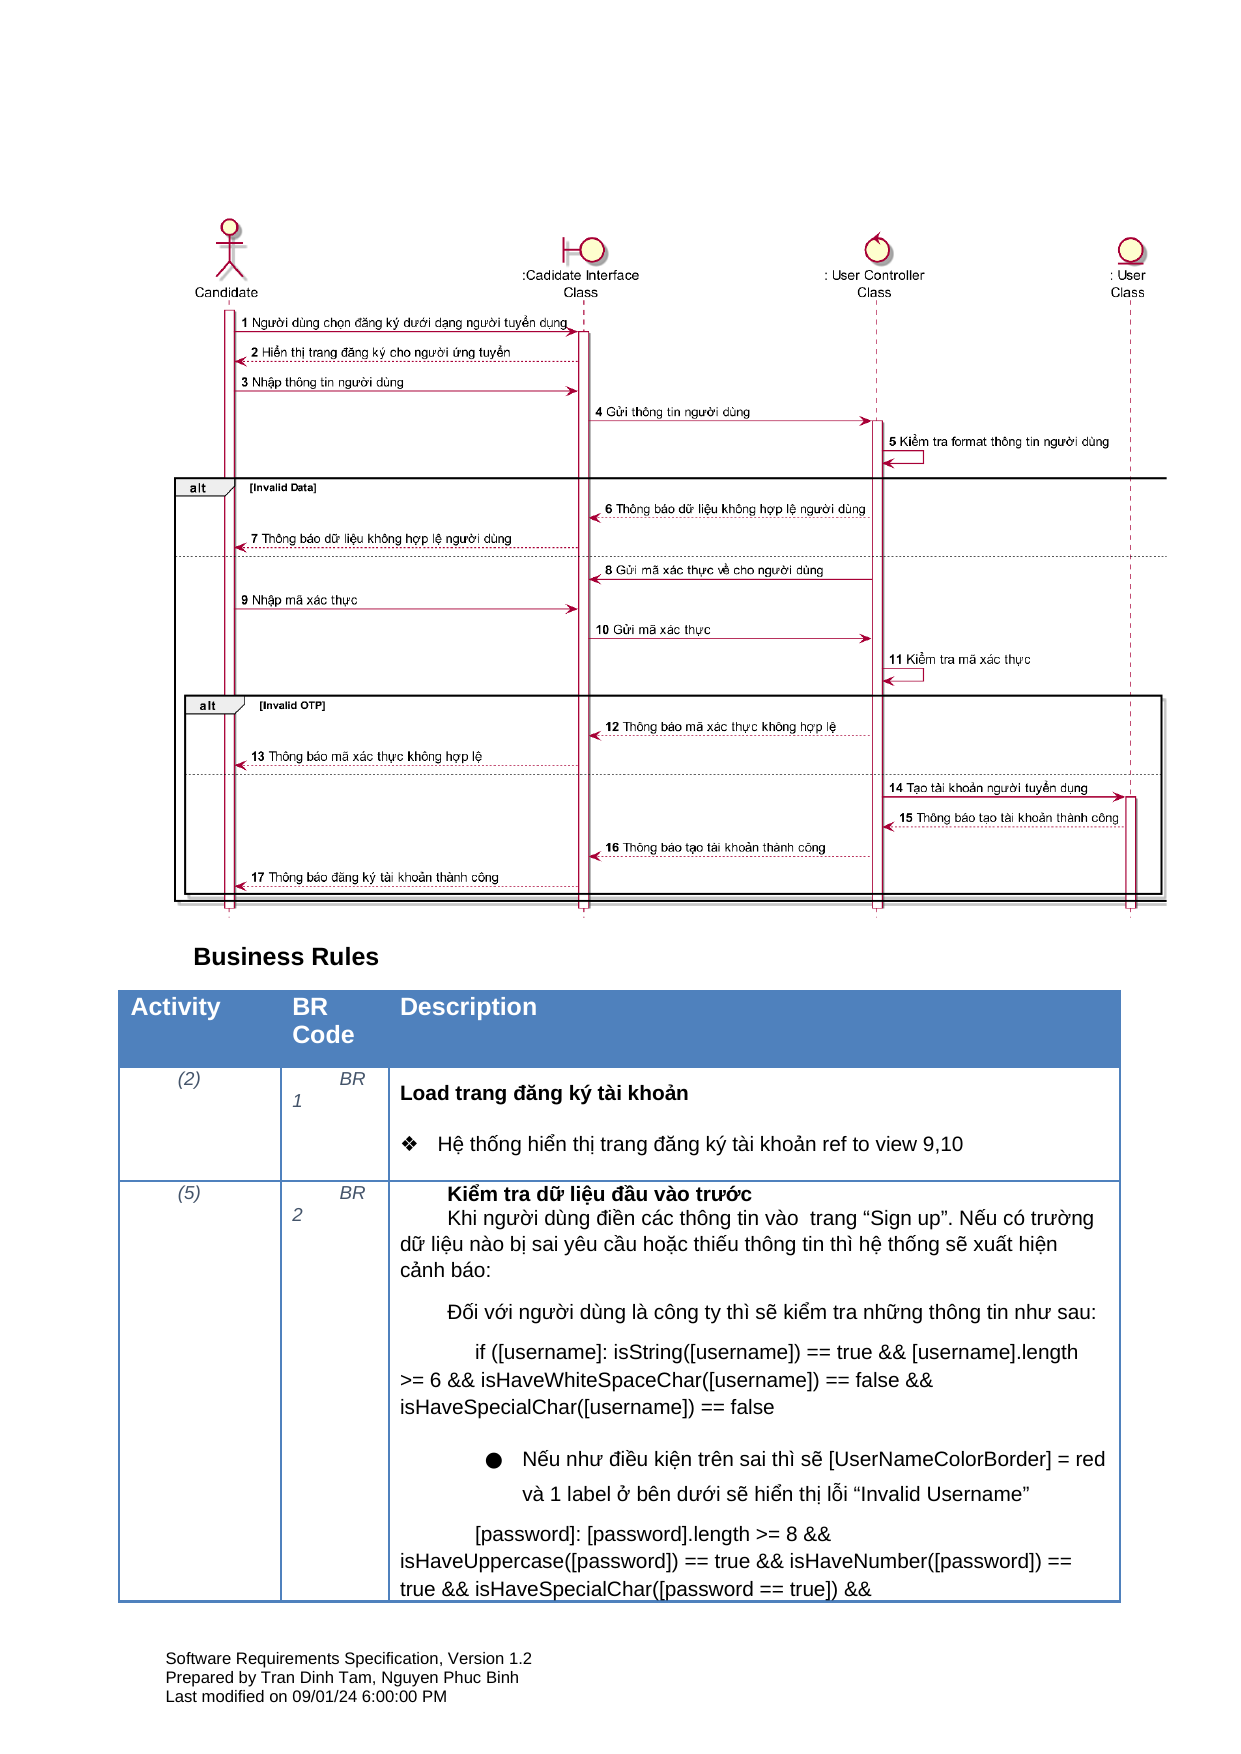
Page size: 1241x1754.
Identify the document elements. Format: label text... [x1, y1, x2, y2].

text Business Rules [118, 942, 1122, 971]
picture [165, 213, 1167, 923]
table_cell Load trang đăng ký tài khoản Hệ thống hiển thị trang đăng ký tài khoản ref to view 9,10 [390, 1068, 1119, 1180]
table_header Description [390, 992, 1119, 1066]
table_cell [390, 1182, 1119, 1600]
table_header BR Code [282, 992, 388, 1066]
table_header Activity [120, 992, 280, 1066]
table_cell BR1 [282, 1068, 388, 1180]
table_cell (5) [120, 1182, 280, 1600]
table_cell BR2 [282, 1182, 388, 1600]
table_cell (2) [120, 1068, 280, 1180]
